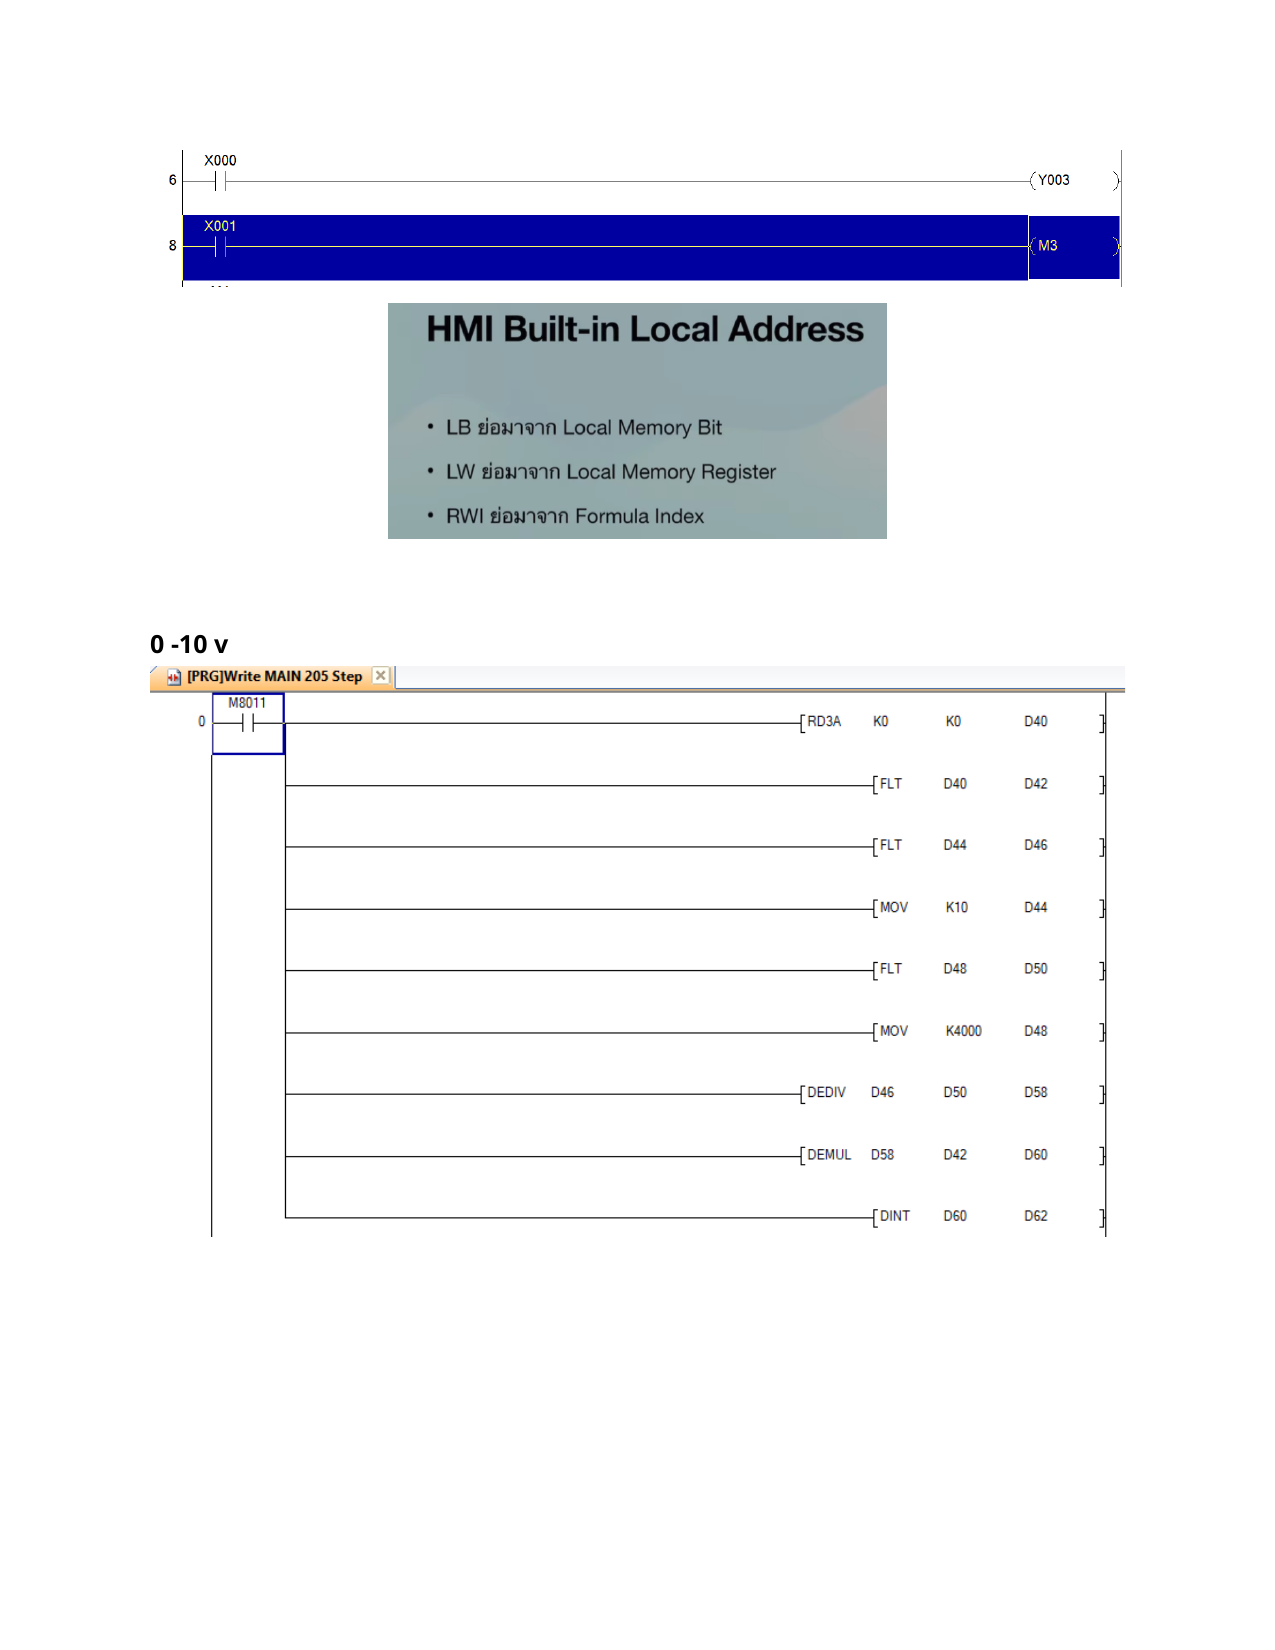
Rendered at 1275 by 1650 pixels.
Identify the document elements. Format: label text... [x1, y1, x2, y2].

picture [388, 303, 887, 539]
text 0 -10 v [150, 627, 1125, 661]
